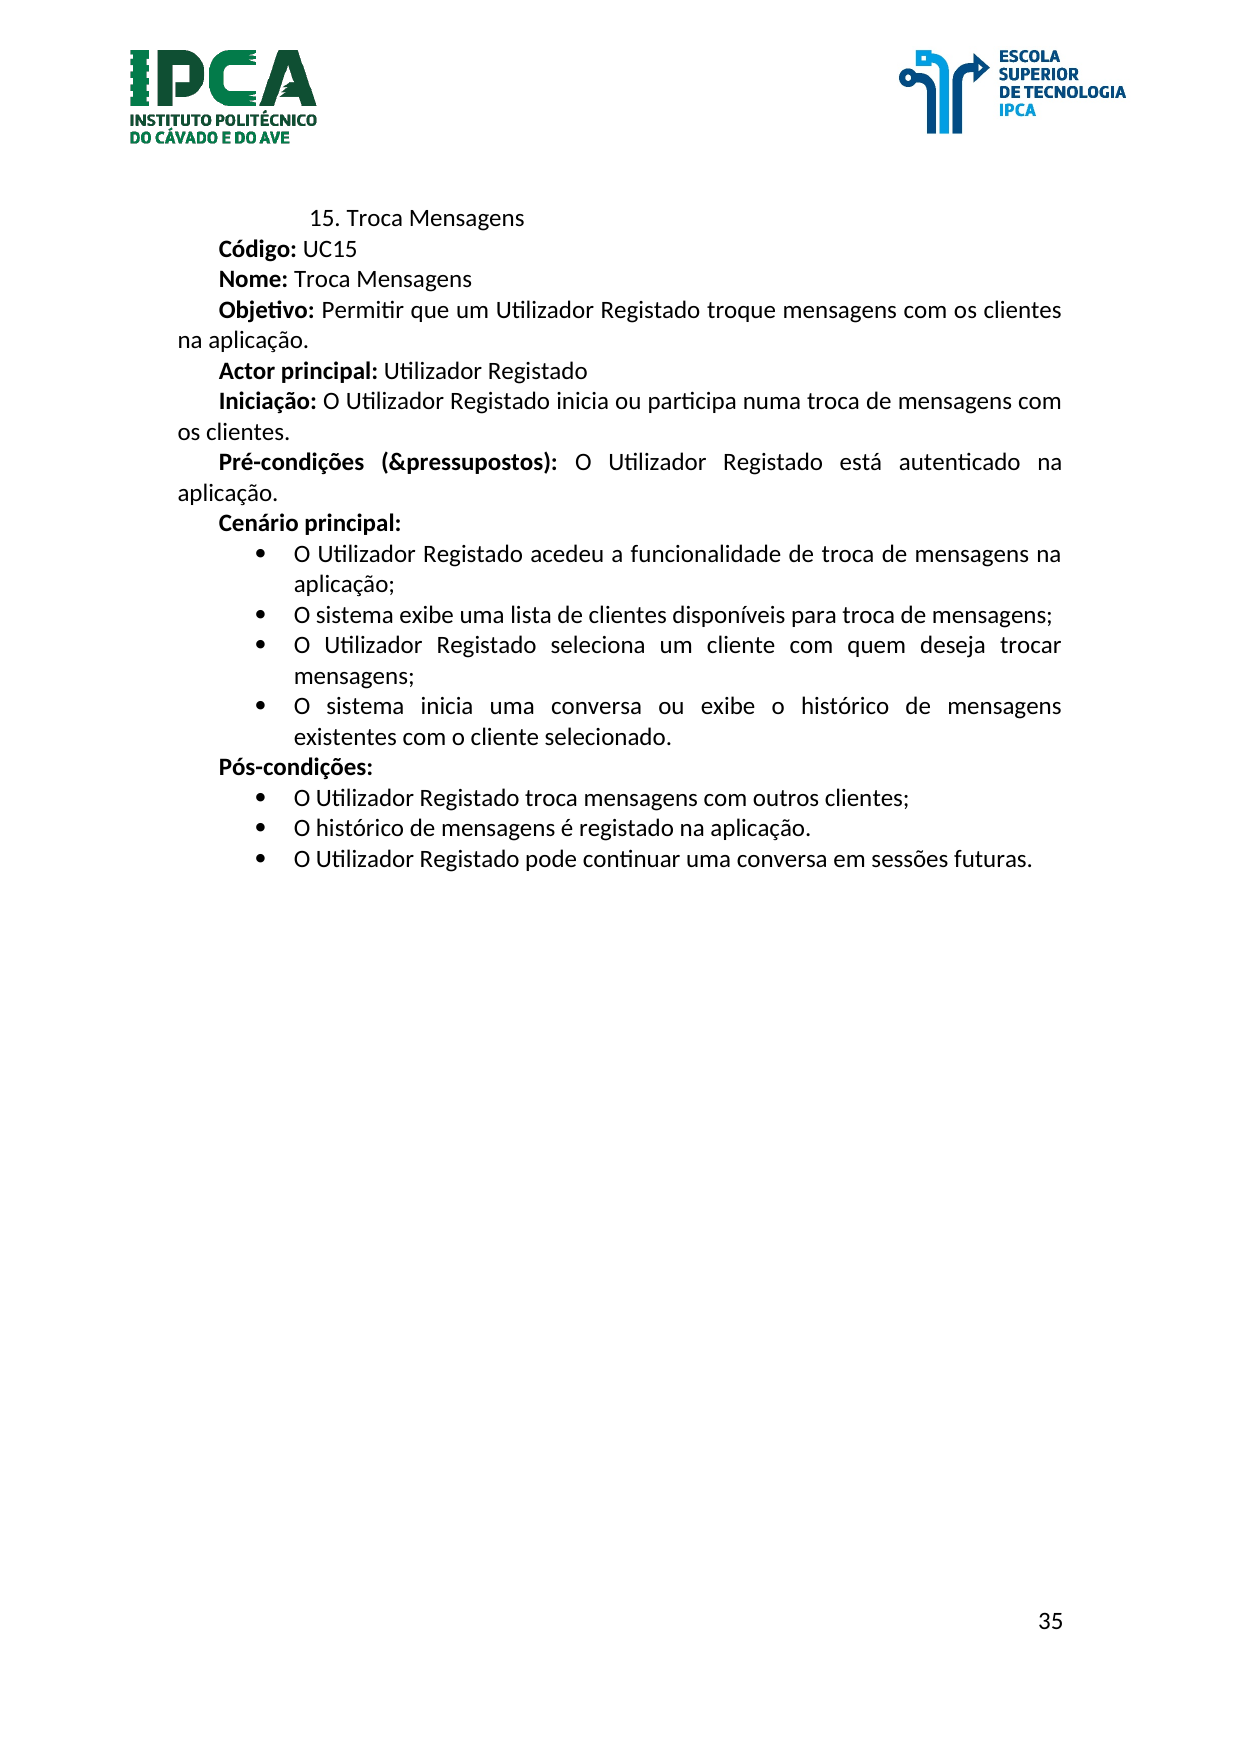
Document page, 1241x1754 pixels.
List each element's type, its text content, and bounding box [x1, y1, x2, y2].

list O histórico de mensagens é registado na aplicação. [256, 813, 1063, 843]
picture [896, 46, 1132, 138]
list Troca Mensagens [309, 202, 1063, 233]
list O Utilizador Registado troca mensagens com outros clientes; [256, 782, 1063, 813]
text Pré-condições (&pressupostos): O Utilizador Registado está autenticado na aplicação. [177, 446, 1063, 507]
list O Utilizador Registado pode continuar uma conversa em sessões futuras. [256, 843, 1063, 874]
text Iniciação: O Utilizador Registado inicia ou participa numa troca de mensagens com os clientes. [177, 385, 1063, 446]
picture [126, 46, 318, 144]
list O sistema exibe uma lista de clientes disponíveis para troca de mensagens; [256, 599, 1063, 629]
list O sistema inicia uma conversa ou exibe o histórico de mensagens existentes com o cliente selecionado. [256, 691, 1063, 752]
text Objetivo: Permitir que um Utilizador Registado troque mensagens com os clientes na aplicação. [177, 294, 1063, 355]
text Nome: Troca Mensagens [177, 263, 1063, 294]
text Código: UC15 [177, 233, 1063, 263]
list O Utilizador Registado acedeu a funcionalidade de troca de mensagens na aplicação; [256, 538, 1063, 599]
text Pós-condições: [177, 752, 1063, 782]
list O Utilizador Registado seleciona um cliente com quem deseja trocar mensagens; [256, 629, 1063, 691]
text Actor principal: Utilizador Registado [177, 355, 1063, 385]
text Cenário principal: [177, 507, 1063, 538]
